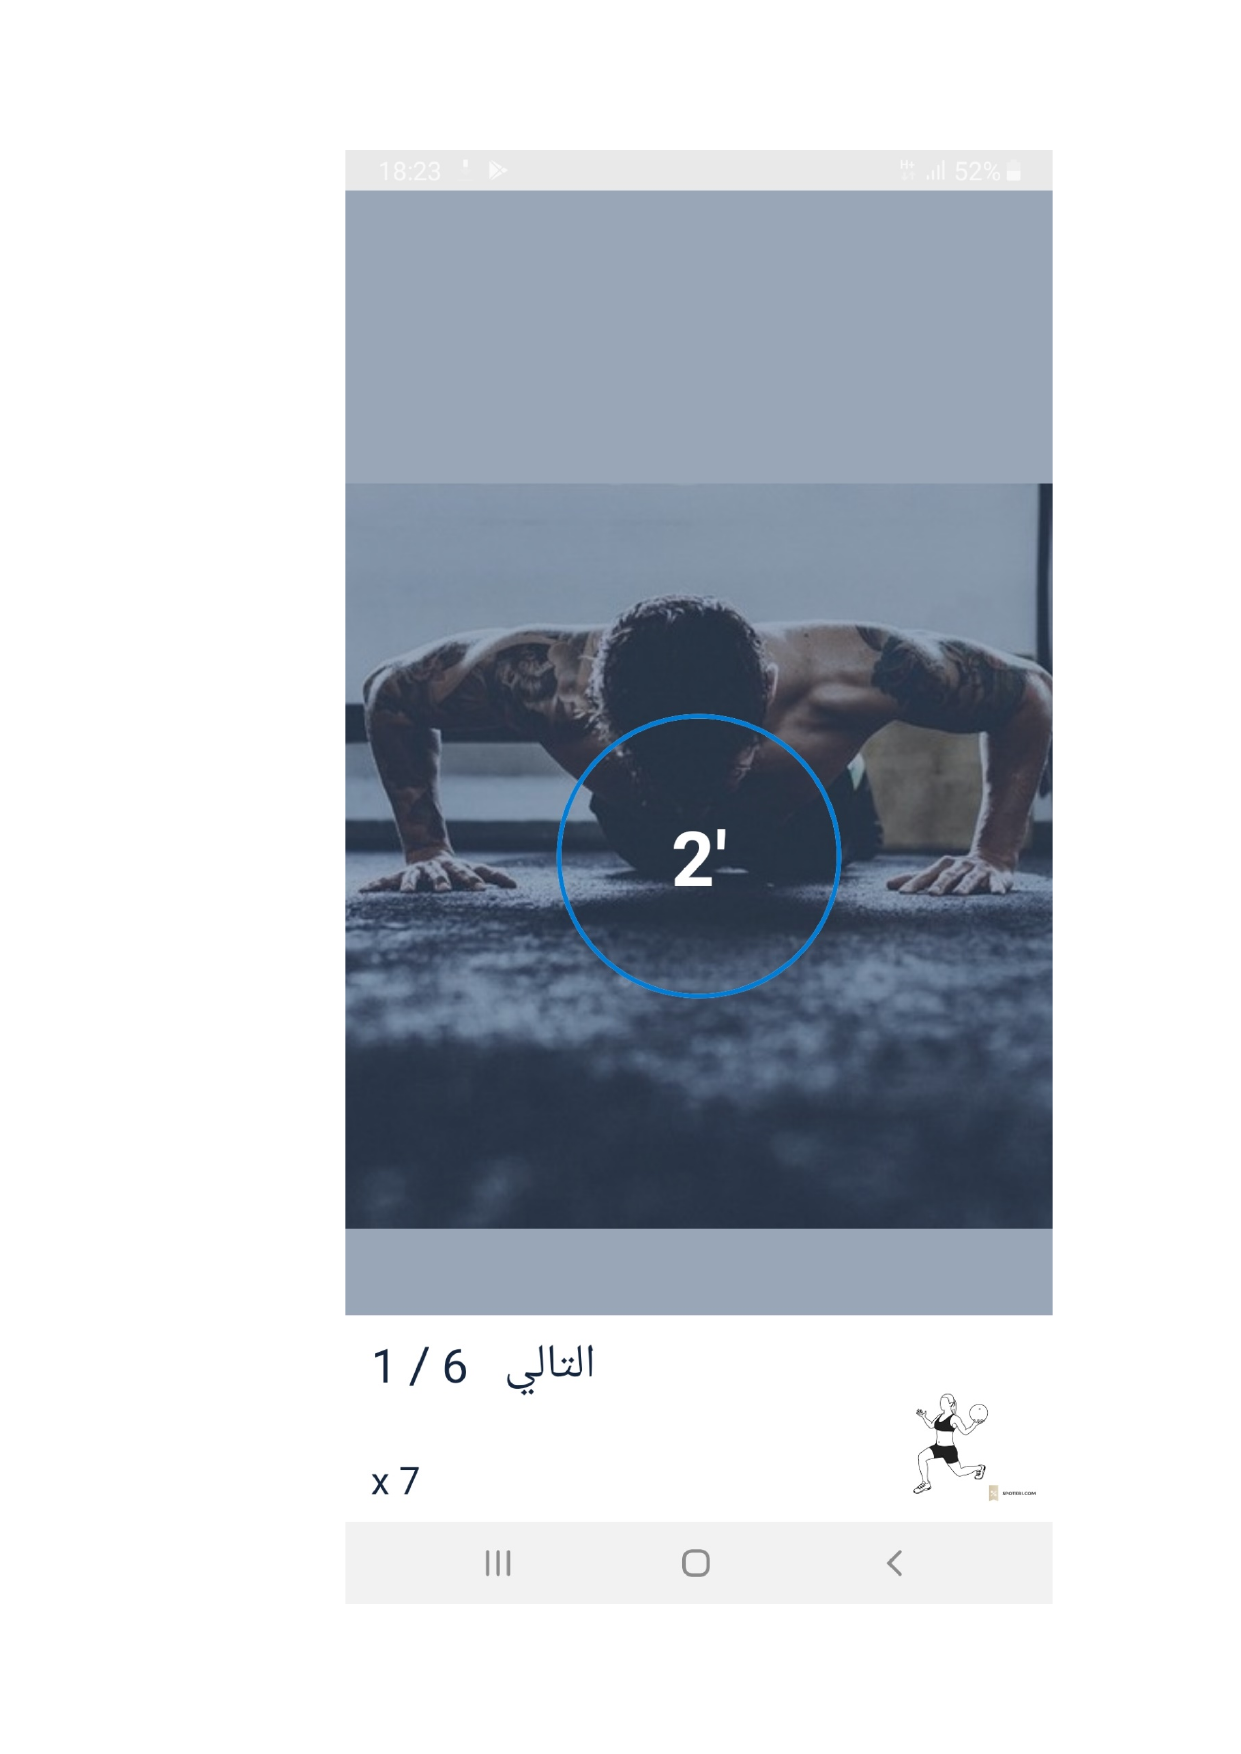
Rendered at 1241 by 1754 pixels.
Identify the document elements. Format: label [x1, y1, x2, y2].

picture [345, 150, 1053, 1604]
